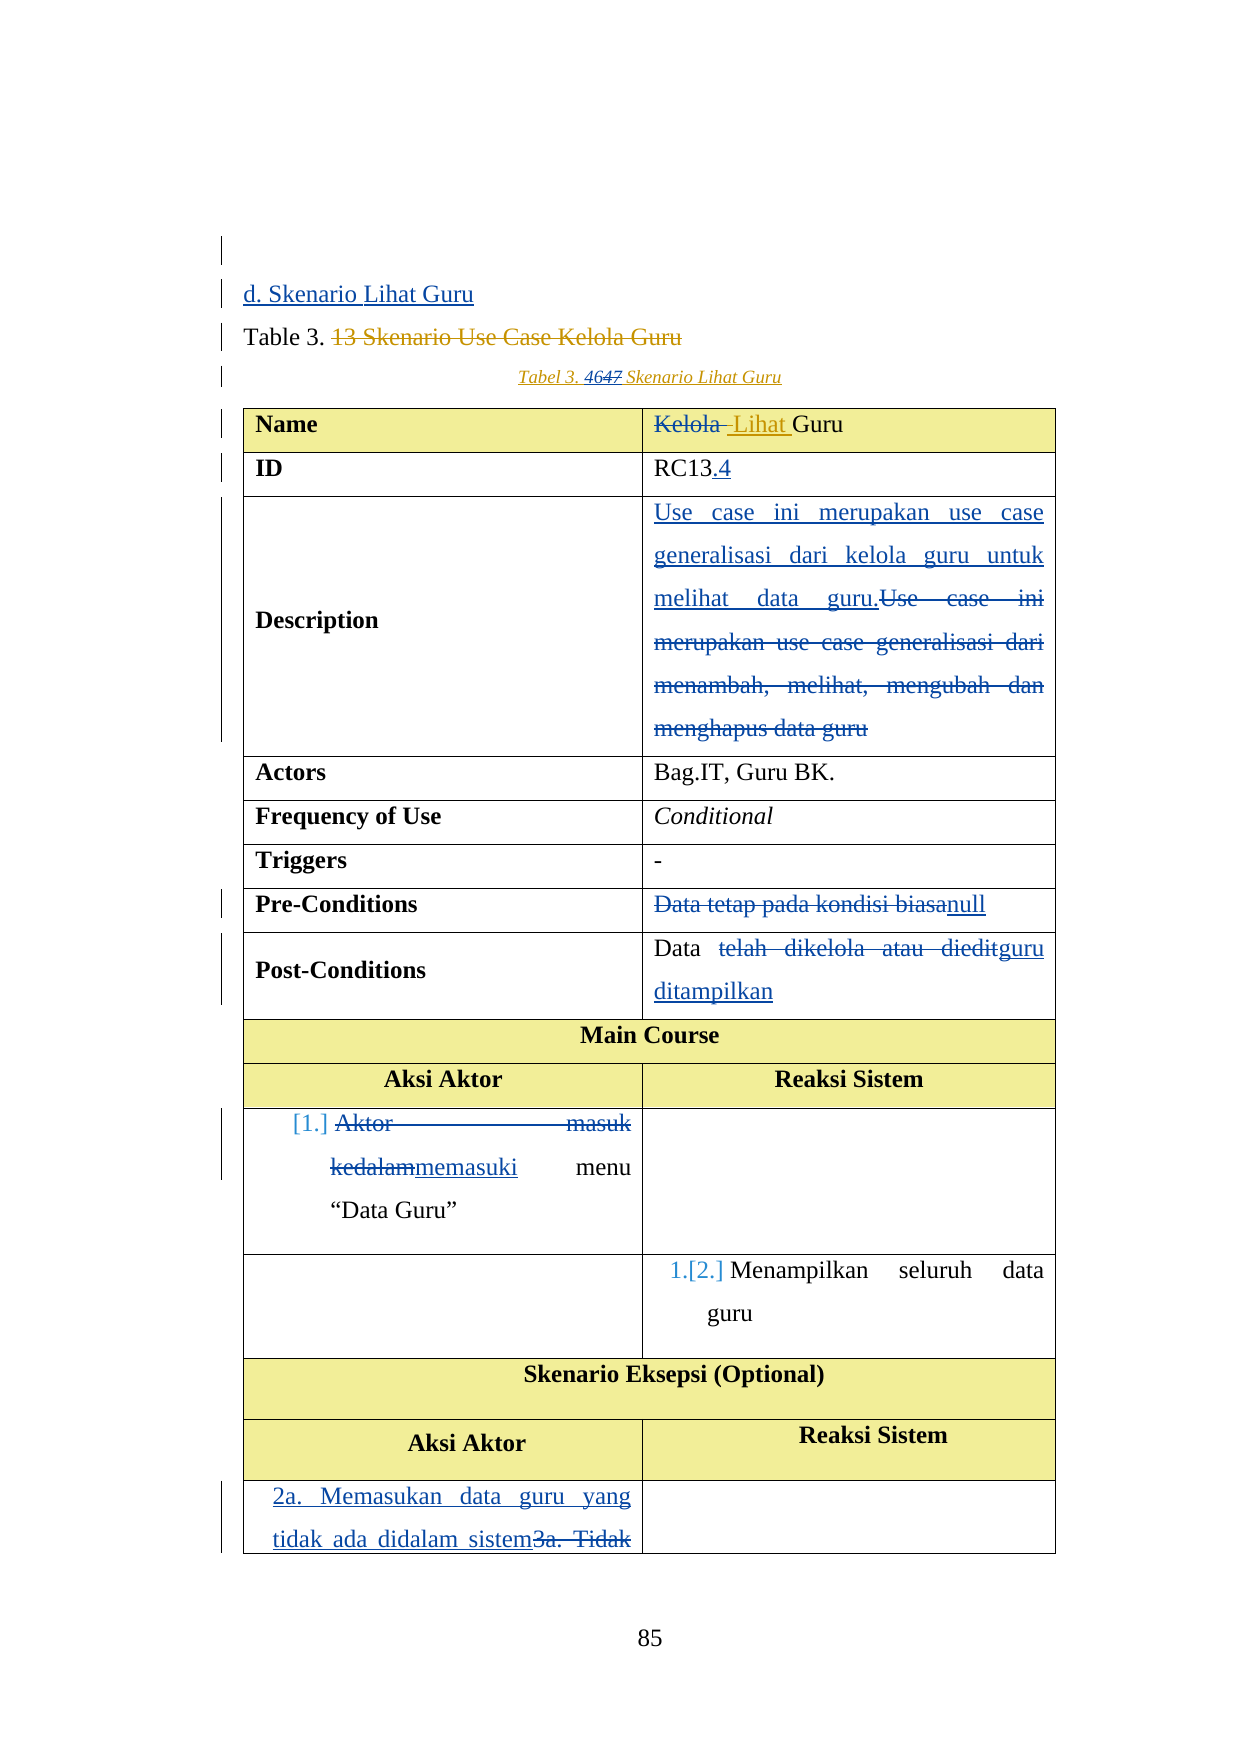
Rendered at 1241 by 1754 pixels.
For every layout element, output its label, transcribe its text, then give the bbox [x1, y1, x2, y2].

table_cell Description [244, 497, 642, 756]
table_header Name [244, 409, 642, 452]
table_cell Actors [244, 757, 642, 800]
table_cell [643, 497, 1055, 756]
table_cell menu “Data Guru” [244, 1109, 642, 1254]
table_cell Conditional [643, 801, 1055, 844]
table_cell Reaksi Sistem [643, 1420, 1055, 1480]
table_cell Data [643, 933, 1055, 1019]
table_cell Menampilkan seluruh data guru [643, 1255, 1055, 1358]
table_cell [643, 889, 1055, 932]
table_cell Reaksi Sistem [643, 1064, 1055, 1107]
table_cell [244, 1255, 642, 1358]
table_cell Main Course [244, 1020, 1055, 1063]
table_cell [643, 1481, 1055, 1553]
table_cell - [643, 845, 1055, 888]
table_cell Aksi Aktor [244, 1420, 642, 1480]
table_cell ID [244, 453, 642, 496]
table_cell Post-Conditions [244, 933, 642, 1019]
table_cell [643, 1109, 1055, 1254]
table_cell [244, 1481, 642, 1553]
table_cell Bag.IT, Guru BK. [643, 757, 1055, 800]
table_cell Triggers [244, 845, 642, 888]
table_cell Frequency of Use [244, 801, 642, 844]
table_cell Aksi Aktor [244, 1064, 642, 1107]
table_cell RC13 [643, 453, 1055, 496]
table_header Guru [643, 409, 1055, 452]
table_cell Skenario Eksepsi (Optional) [244, 1359, 1055, 1419]
table_cell Pre-Conditions [244, 889, 642, 932]
